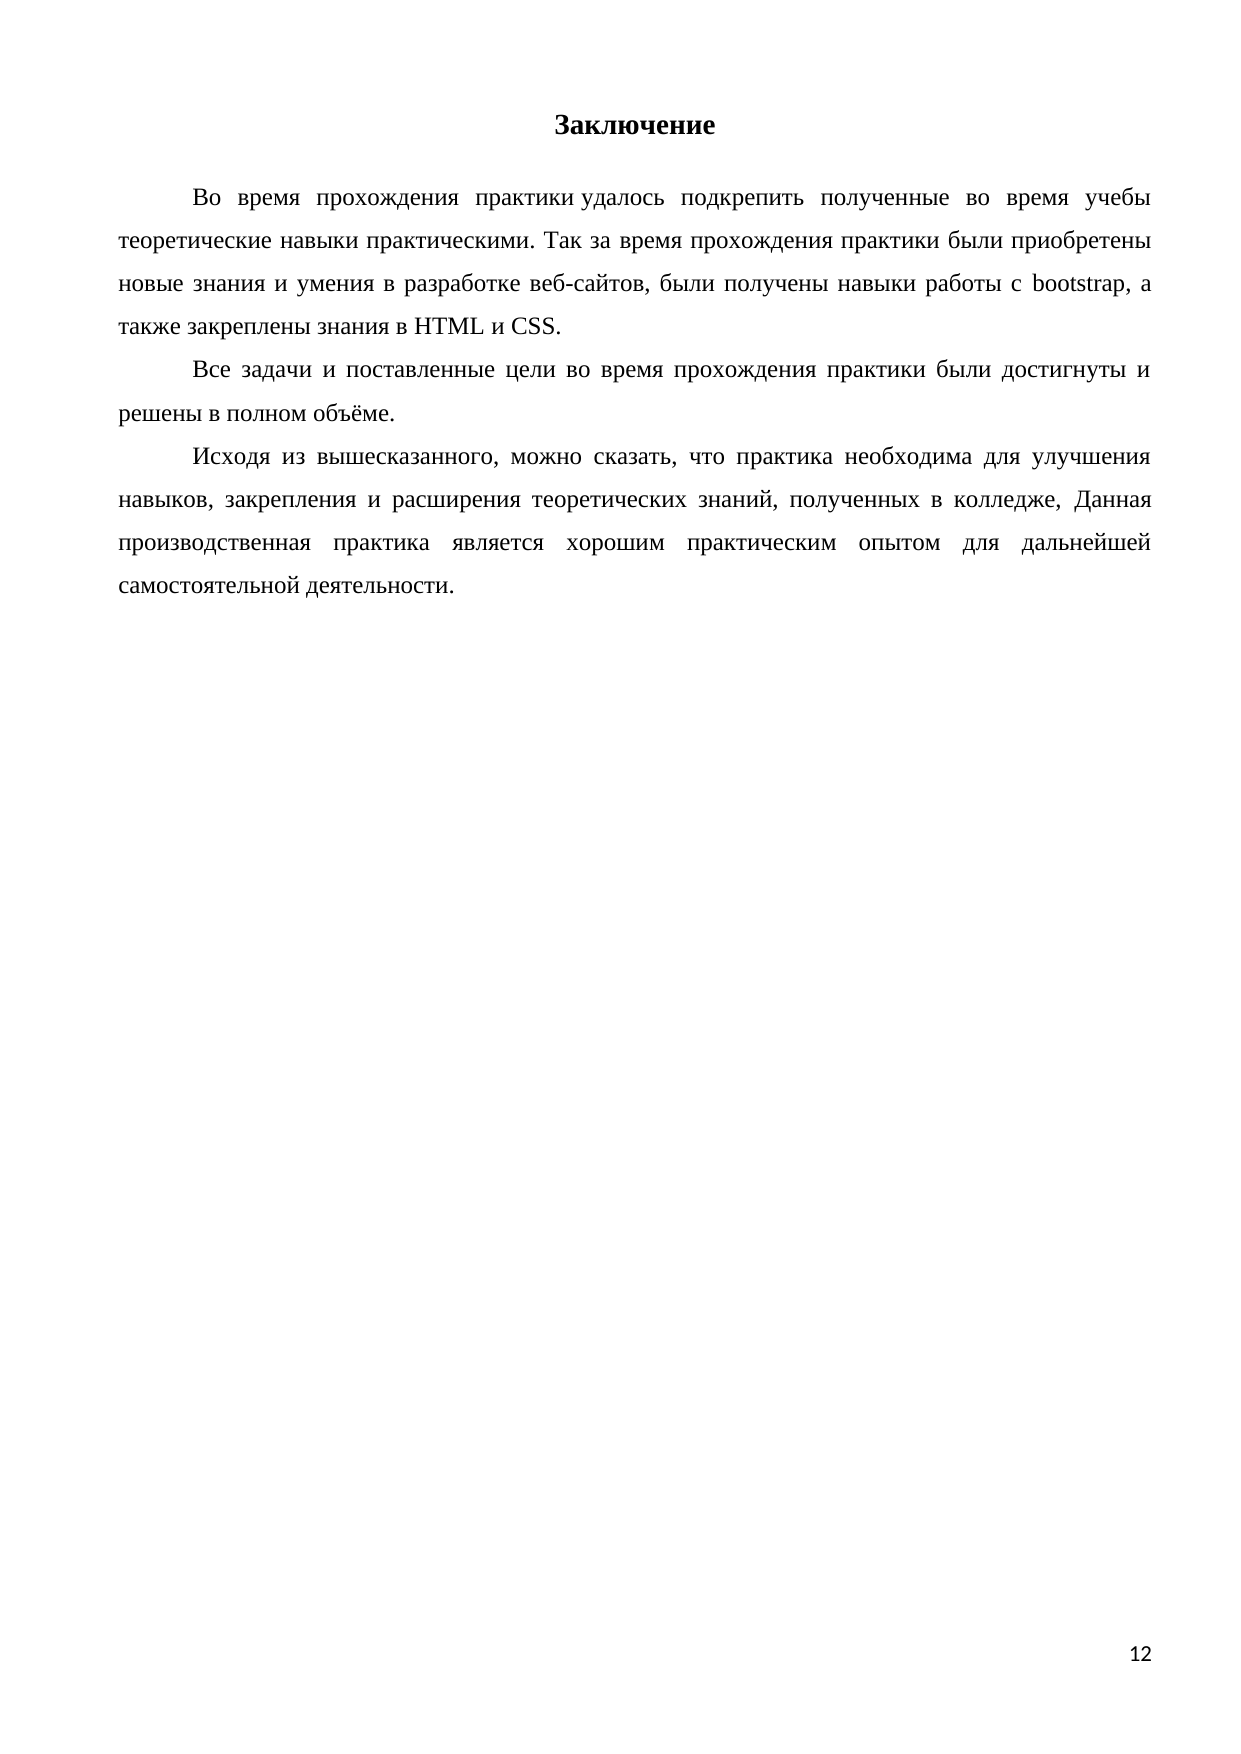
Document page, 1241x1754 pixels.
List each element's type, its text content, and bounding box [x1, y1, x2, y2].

text Все задачи и поставленные цели во время прохождения практики были достигнуты и решены в полном объёме. [118, 354, 1152, 426]
text Во время прохождения практики удалось подкрепить полученные во время учебы теоретические навыки практическими. Так за время прохождения практики были приобретены новые знания и умения в разработке веб-сайтов, были получены навыки работы с bootstrap, а также закреплены знания в HTML и CSS. [118, 182, 1152, 340]
text Исходя из вышесказанного, можно сказать, что практика необходима для улучшения навыков, закрепления и расширения теоретических знаний, полученных в колледже, Данная производственная практика является хорошим практическим опытом для дальнейшей самостоятельной деятельности. [118, 441, 1152, 599]
subtitle Заключение [118, 107, 1152, 140]
